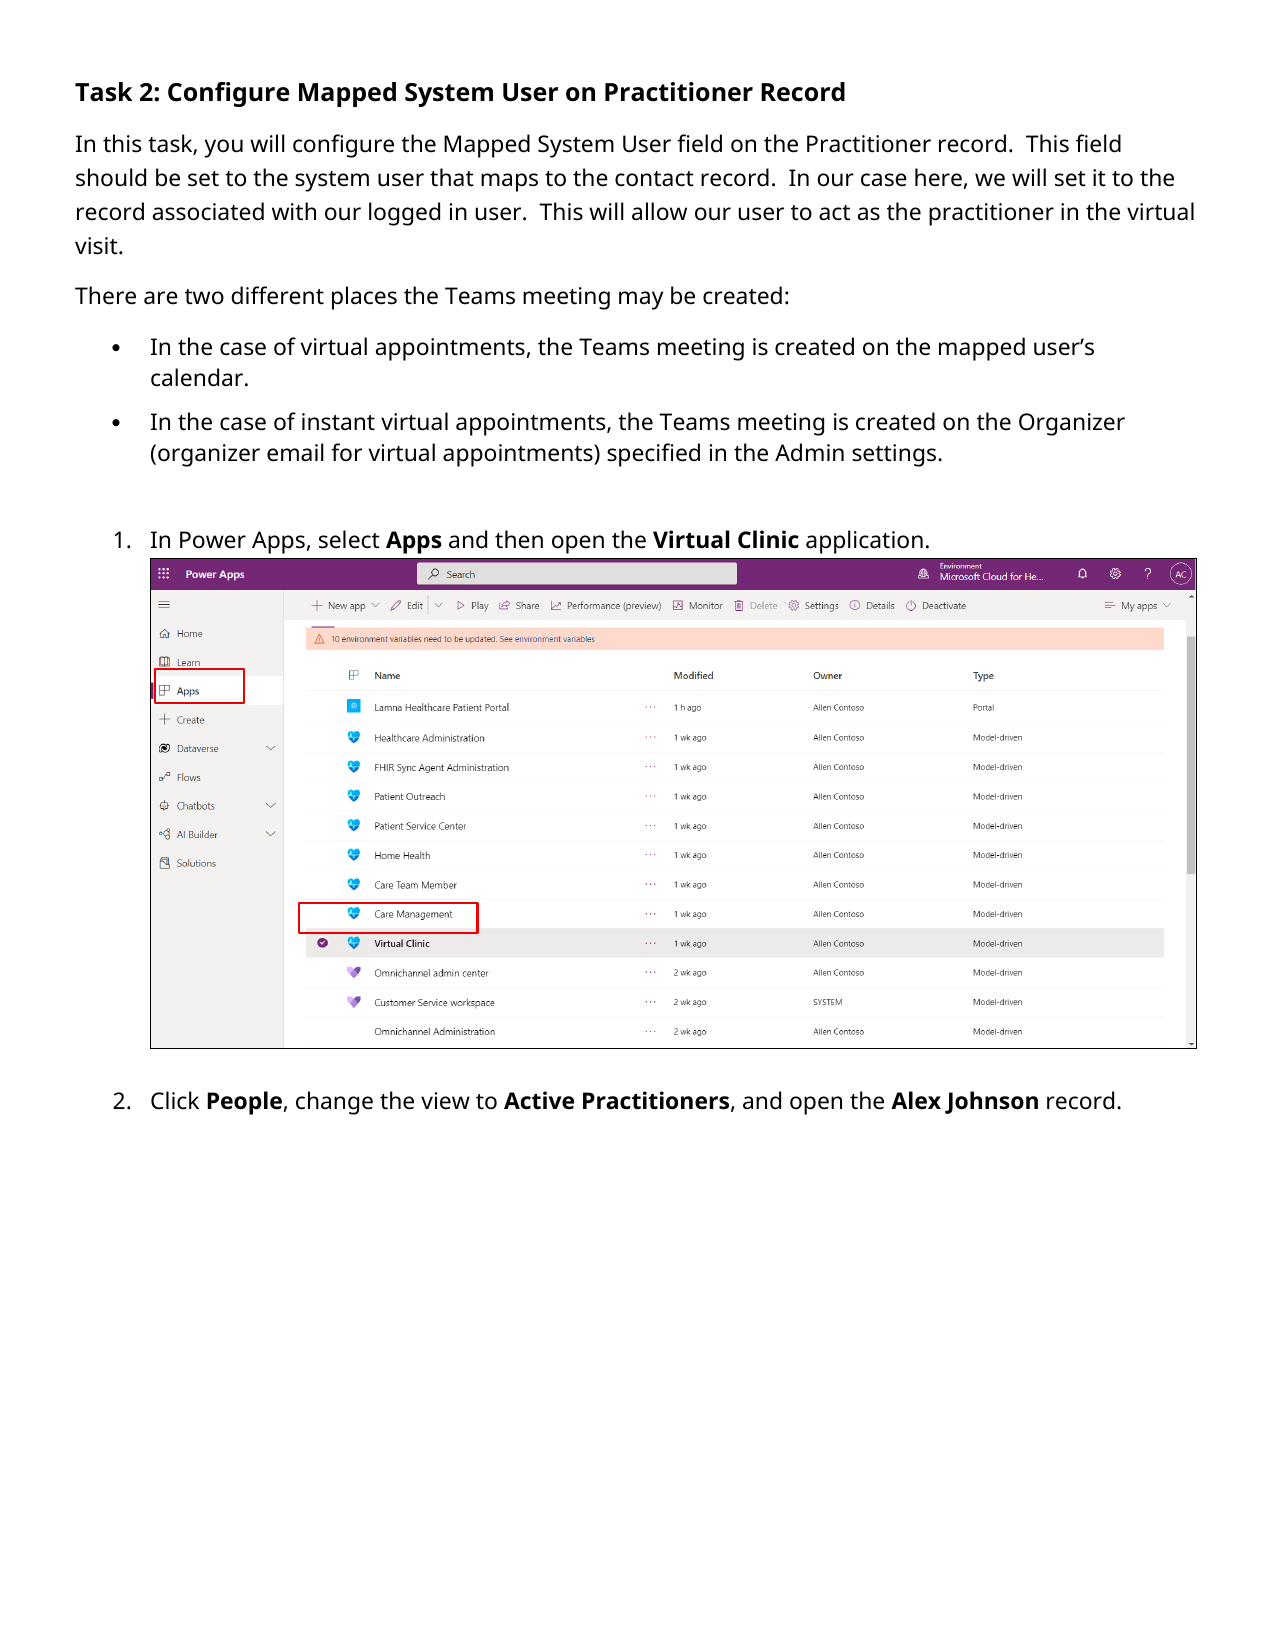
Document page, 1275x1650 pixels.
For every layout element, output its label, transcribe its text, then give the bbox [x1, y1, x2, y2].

text In this task, you will configure the Mapped System User field on the Practitioner record. This field should be set to the system user that maps to the contact record. In our case here, we will set it to the record associated with our logged in user. This will allow our user to act as the practitioner in the virtual visit. [75, 128, 1200, 261]
list In the case of virtual appointments, the Teams meeting is created on the mapped user’s calendar. [112, 331, 1200, 393]
list Click People, change the view to Active Practitioners, and open the Alex Johnson record. [112, 1084, 1200, 1116]
subtitle Task 2: Configure Mapped System User on Practitioner Record [75, 75, 1200, 109]
text There are two different places the Teams meeting may be created: [75, 280, 1200, 311]
list In Power Apps, select Apps and then open the Virtual Clinic application. [112, 524, 1200, 556]
list In the case of instant virtual appointments, the Teams meeting is created on the Organizer (organizer email for virtual appointments) specified in the Admin settings. [112, 406, 1200, 468]
picture [151, 559, 1196, 1048]
